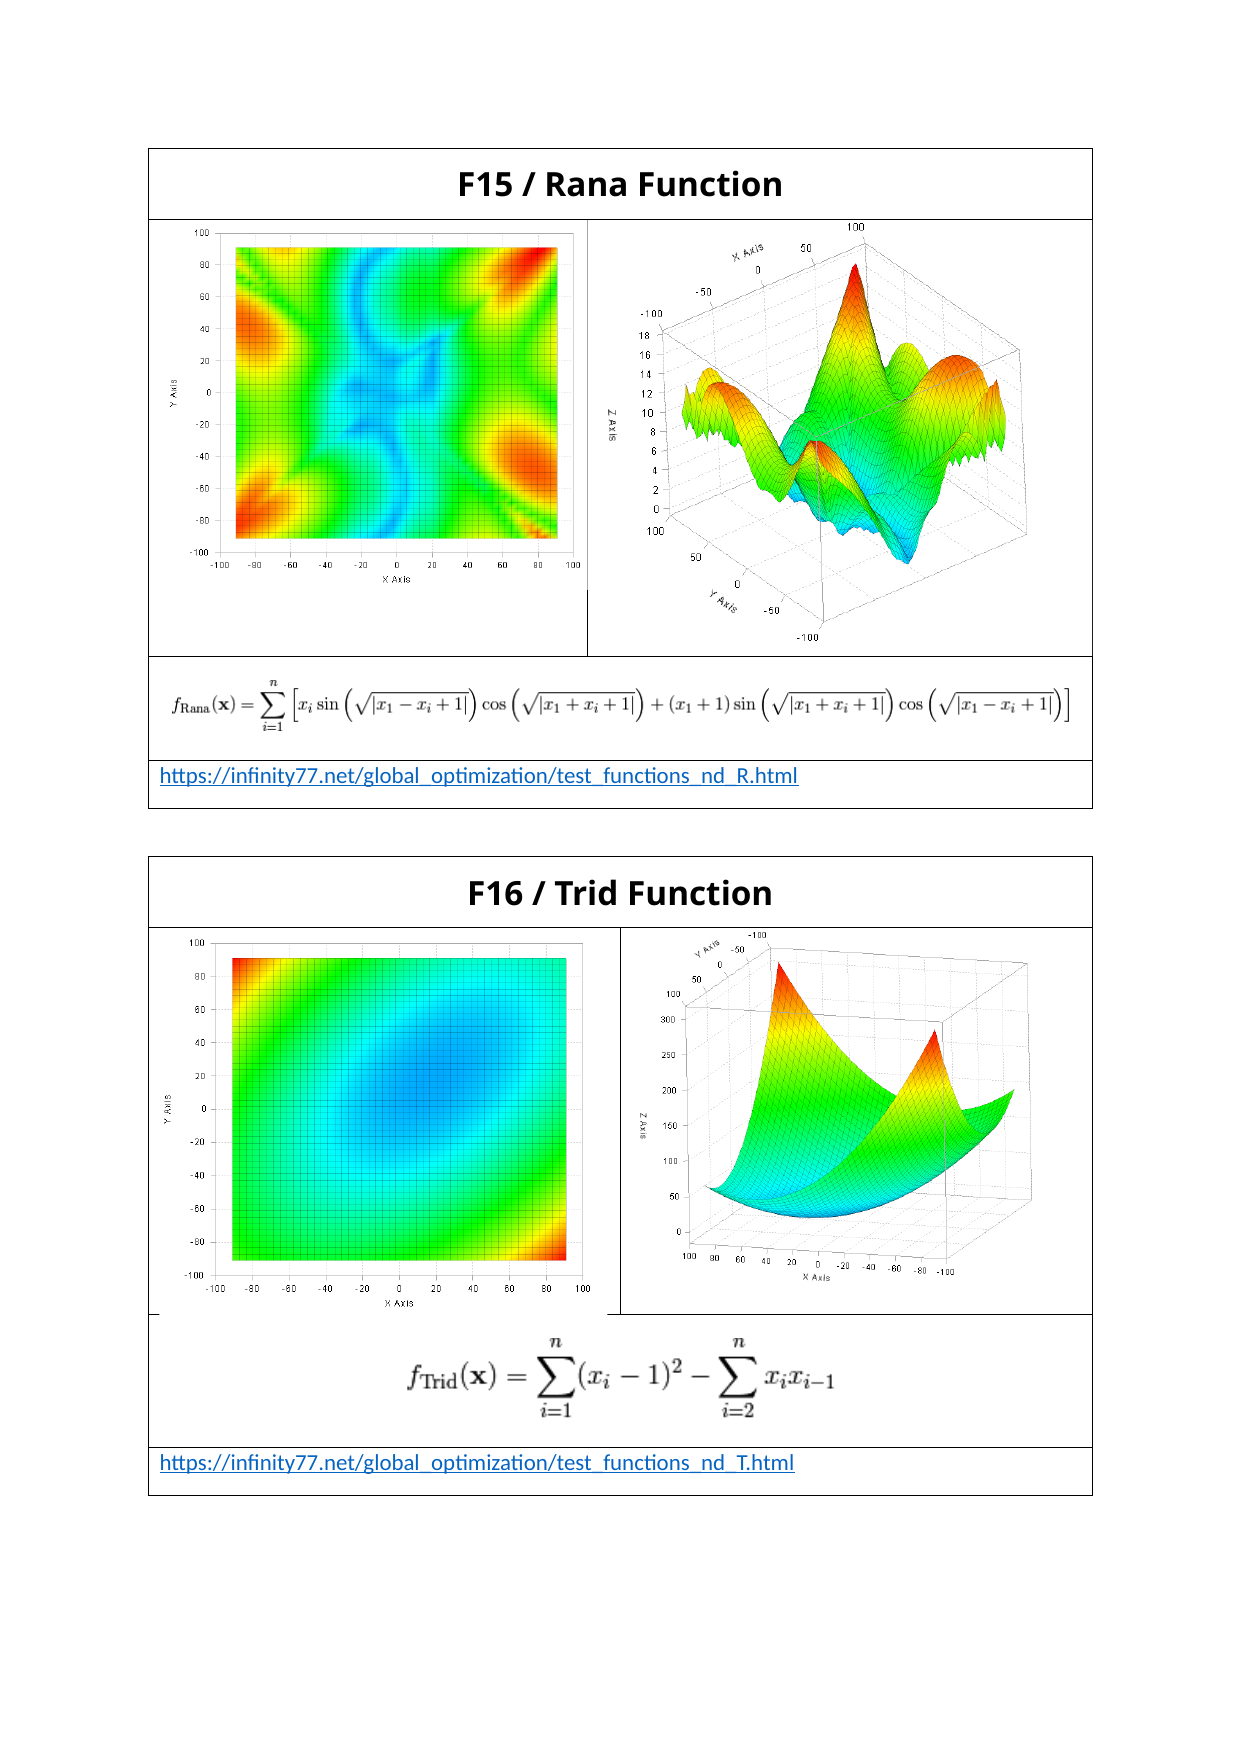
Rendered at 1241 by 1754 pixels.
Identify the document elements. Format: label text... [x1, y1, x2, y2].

table_cell [149, 220, 587, 656]
table_header F16 / Trid Function [149, 857, 1092, 927]
picture [171, 680, 1069, 732]
table_cell [608, 928, 620, 1314]
table_cell [149, 1315, 1092, 1447]
table_cell https://infinity77.net/global_optimization/test_functions_nd_R.html [149, 761, 1092, 808]
table_cell [149, 657, 1092, 760]
picture [599, 220, 1093, 656]
table_cell https://infinity77.net/global_optimization/test_functions_nd_T.html [149, 1448, 1092, 1495]
table_cell [588, 220, 599, 656]
table_cell [621, 928, 1092, 1314]
table_header F15 / Rana Function [149, 149, 1092, 219]
picture [159, 928, 608, 1315]
table_cell [149, 928, 159, 1314]
picture [631, 928, 1071, 1292]
picture [159, 220, 588, 590]
picture [406, 1338, 835, 1419]
